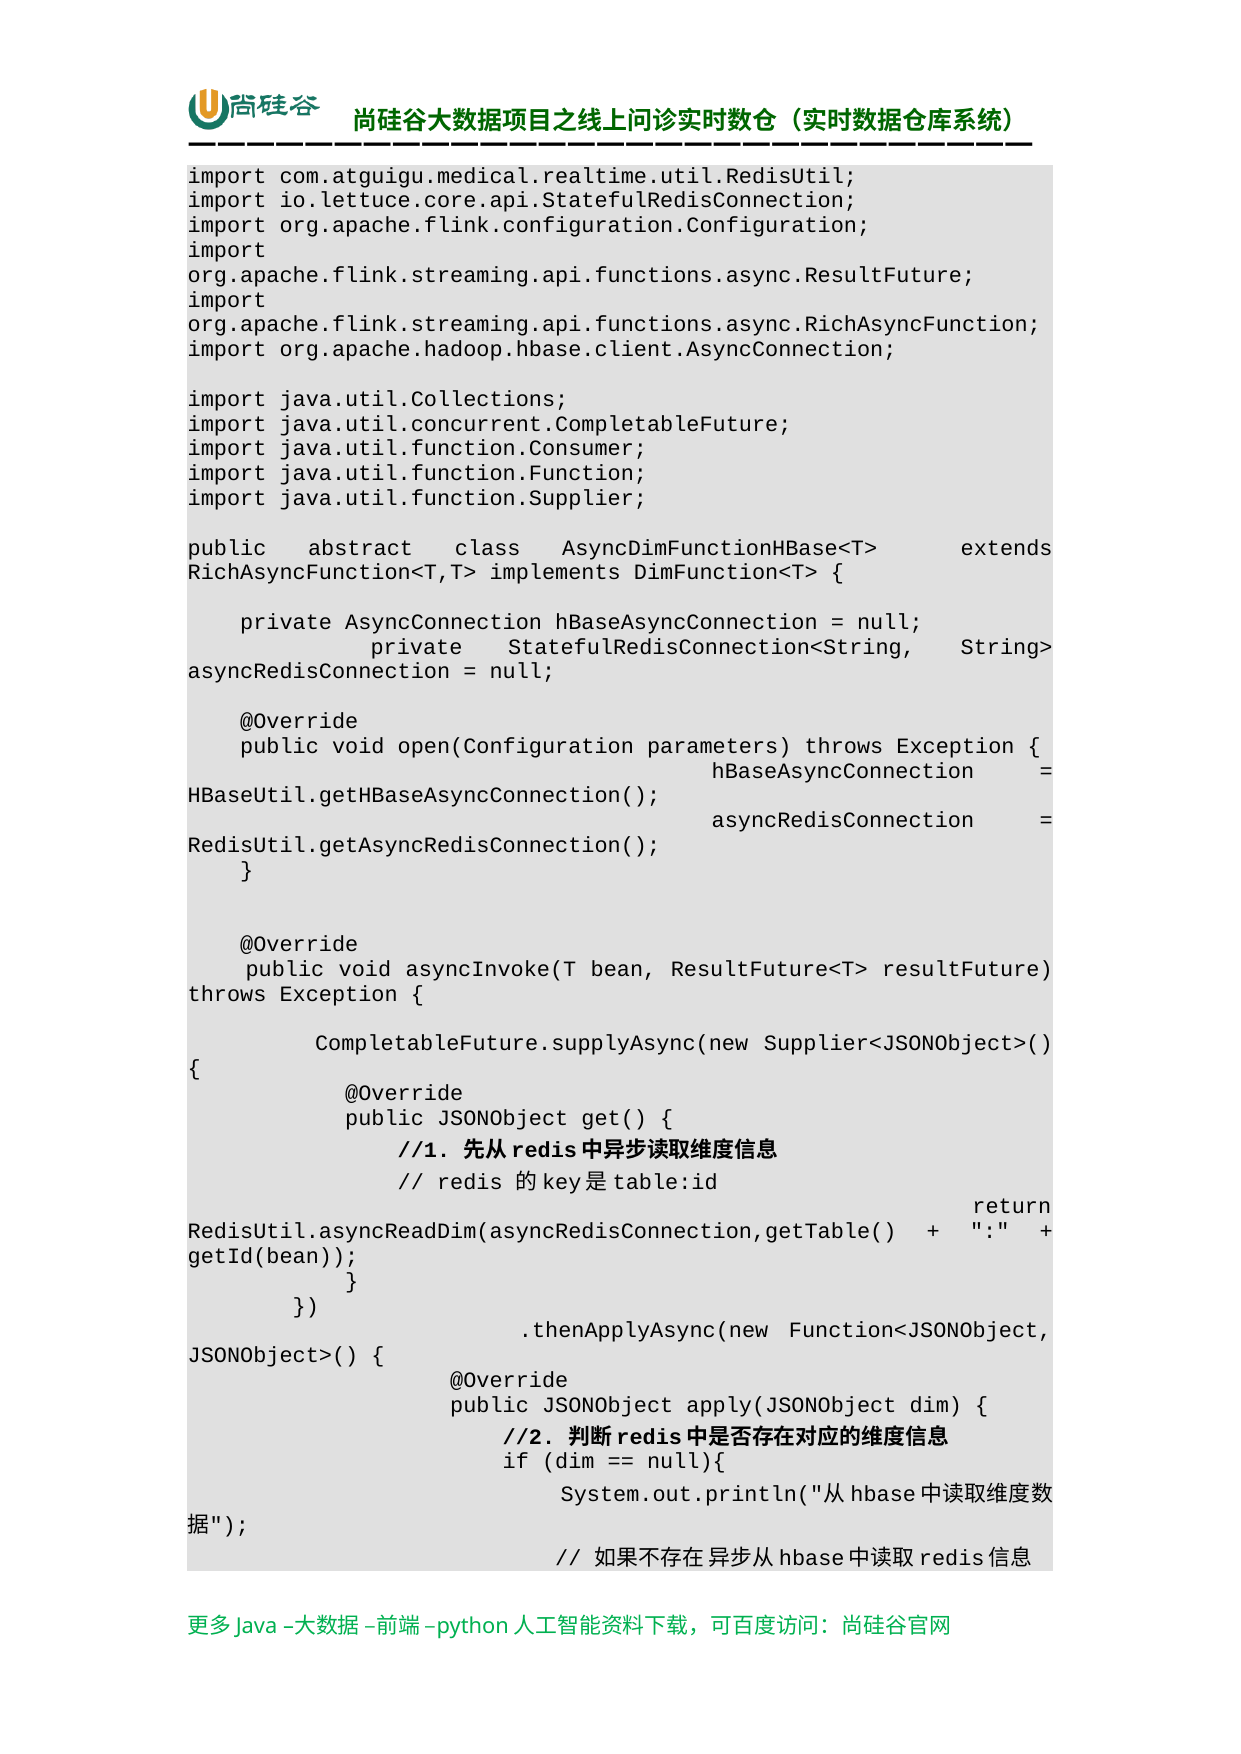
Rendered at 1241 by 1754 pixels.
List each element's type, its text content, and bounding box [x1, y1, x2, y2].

text } [187, 1270, 1053, 1295]
text System.out.println("从hbase中读取维度数据"); [187, 1476, 1053, 1539]
text import org.apache.hadoop.hbase.client.AsyncConnection; [187, 338, 1053, 363]
text public abstract class AsyncDimFunctionHBase<T> extends RichAsyncFunction<T,T> implements DimFunction<T> { [187, 537, 1053, 586]
text import io.lettuce.core.api.StatefulRedisConnection; [187, 189, 1053, 214]
text public JSONObject get() { [187, 1107, 1053, 1132]
text import com.atguigu.medical.realtime.util.RedisUtil; [187, 165, 1053, 189]
text .thenApplyAsync(new Function<JSONObject, JSONObject>() { [187, 1319, 1053, 1369]
text public void asyncInvoke(T bean, ResultFuture<T> resultFuture) throws Exception { [187, 958, 1053, 1008]
text @Override [187, 710, 1053, 735]
text // redis 的key是 table:id [187, 1164, 1053, 1196]
text CompletableFuture.supplyAsync(new Supplier<JSONObject>() { [187, 1032, 1053, 1082]
text import org.apache.flink.streaming.api.functions.async.ResultFuture; [187, 239, 1053, 289]
text } [187, 859, 1053, 884]
text }) [187, 1295, 1053, 1319]
text @Override [187, 933, 1053, 958]
text //2. 判断redis中是否存在对应的维度信息 [187, 1419, 1053, 1451]
text //1. 先从redis中异步读取维度信息 [187, 1132, 1053, 1164]
text @Override [187, 1369, 1053, 1394]
text import java.util.function.Consumer; [187, 437, 1053, 462]
text import java.util.function.Function; [187, 462, 1053, 487]
text import org.apache.flink.configuration.Configuration; [187, 214, 1053, 239]
text import java.util.Collections; [187, 388, 1053, 413]
text import java.util.concurrent.CompletableFuture; [187, 413, 1053, 437]
text private StatefulRedisConnection<String, String> asyncRedisConnection = null; [187, 636, 1053, 685]
text @Override [187, 1082, 1053, 1107]
text import org.apache.flink.streaming.api.functions.async.RichAsyncFunction; [187, 289, 1053, 338]
text public void open(Configuration parameters) throws Exception { [187, 735, 1053, 760]
text private AsyncConnection hBaseAsyncConnection = null; [187, 611, 1053, 636]
text if (dim == null){ [187, 1451, 1053, 1476]
text public JSONObject apply(JSONObject dim) { [187, 1394, 1053, 1419]
text asyncRedisConnection = RedisUtil.getAsyncRedisConnection(); [187, 809, 1053, 859]
text return RedisUtil.asyncReadDim(asyncRedisConnection,getTable() + ":" + getId(bean)); [187, 1196, 1053, 1270]
text // 如果不存在 异步从hbase中读取redis信息 [187, 1539, 1053, 1571]
text import java.util.function.Supplier; [187, 487, 1053, 512]
text hBaseAsyncConnection = HBaseUtil.getHBaseAsyncConnection(); [187, 760, 1053, 809]
